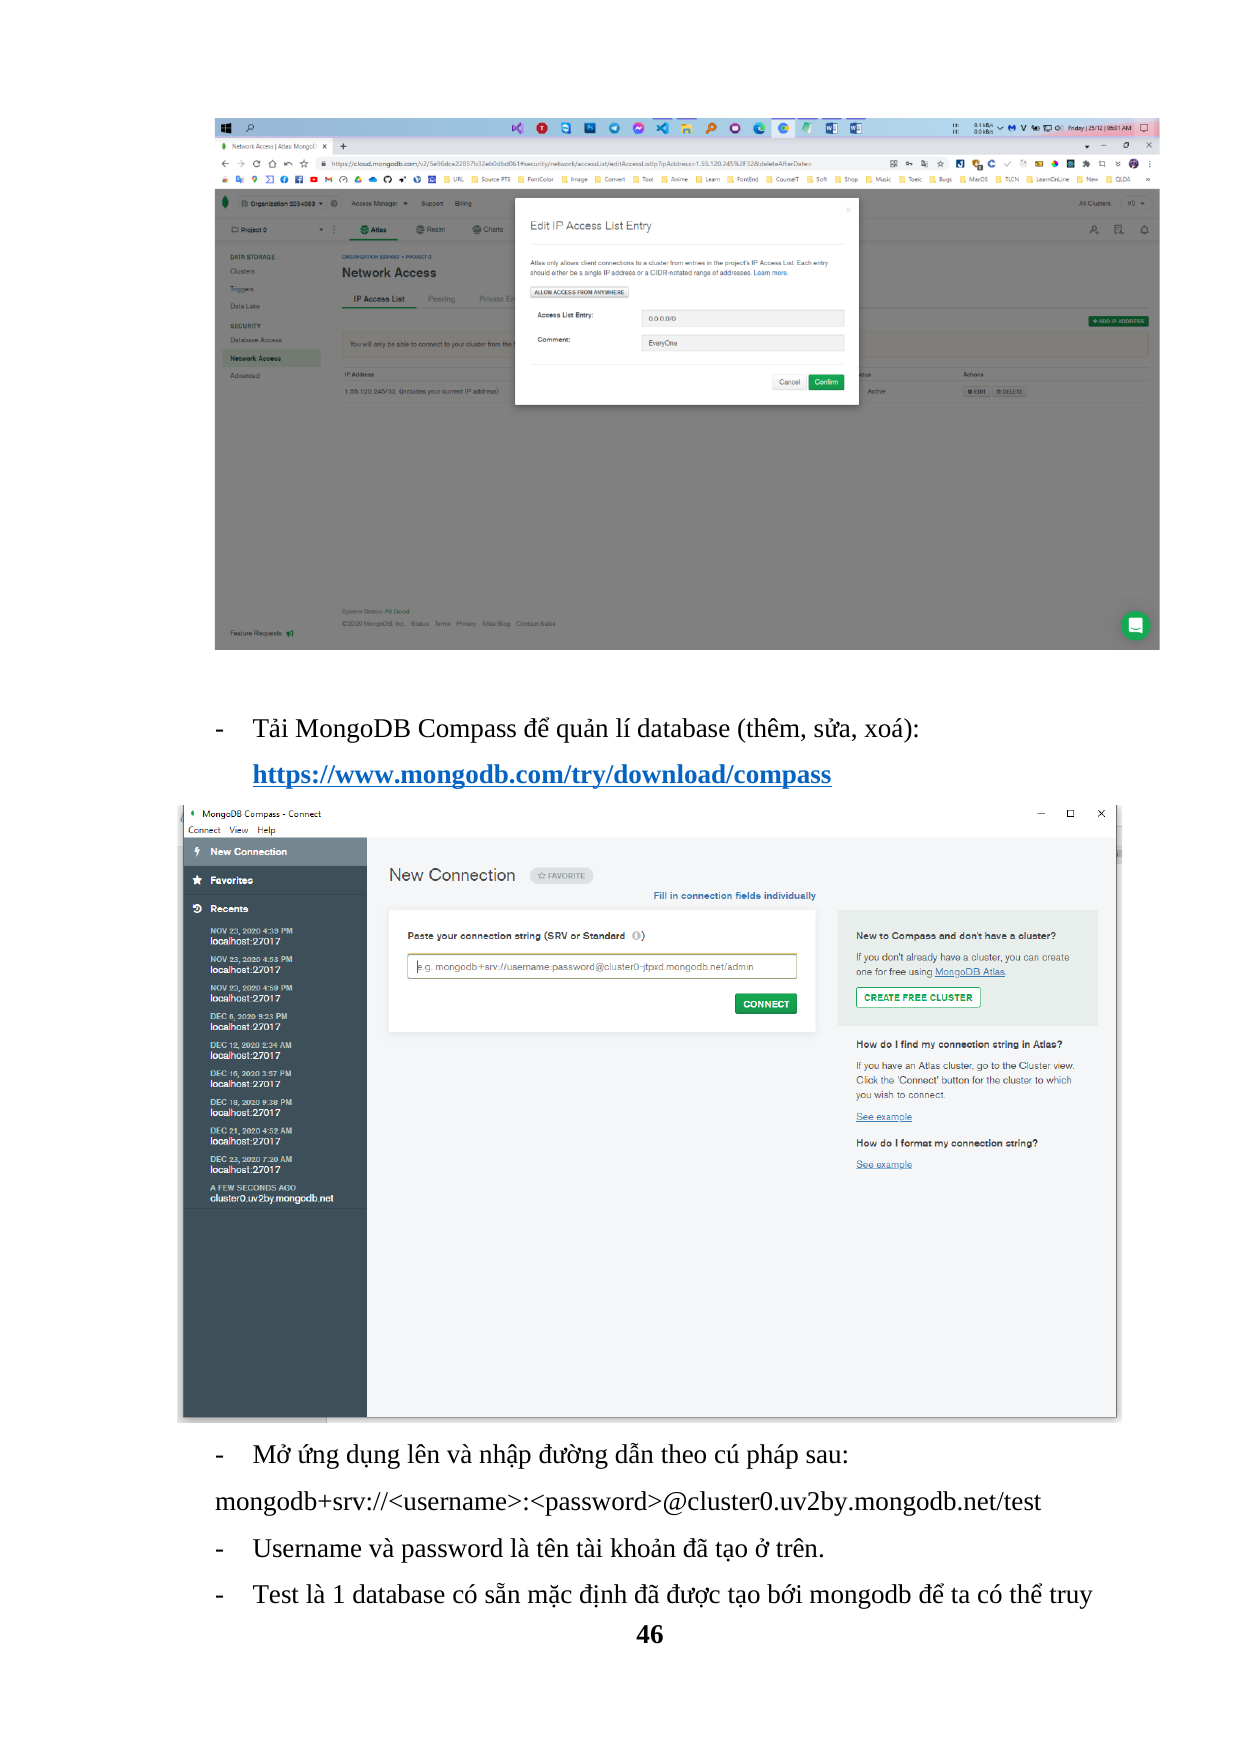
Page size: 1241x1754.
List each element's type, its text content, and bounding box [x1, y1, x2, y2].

list Mở ứng dụng lên và nhập đường dẫn theo cú pháp sau: [215, 1438, 1122, 1469]
picture [177, 805, 1123, 1423]
list Tải MongoDB Compass để quản lí database (thêm, sửa, xoá): https://www.mongodb.com/try/download/compass [215, 712, 1122, 789]
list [215, 1578, 1122, 1609]
picture [214, 118, 1160, 650]
text mongodb+srv://<username>:<password>@cluster0.uv2by.mongodb.net/test [215, 1485, 1122, 1516]
list Username và password là tên tài khoản đã tạo ở trên. [215, 1532, 1122, 1563]
